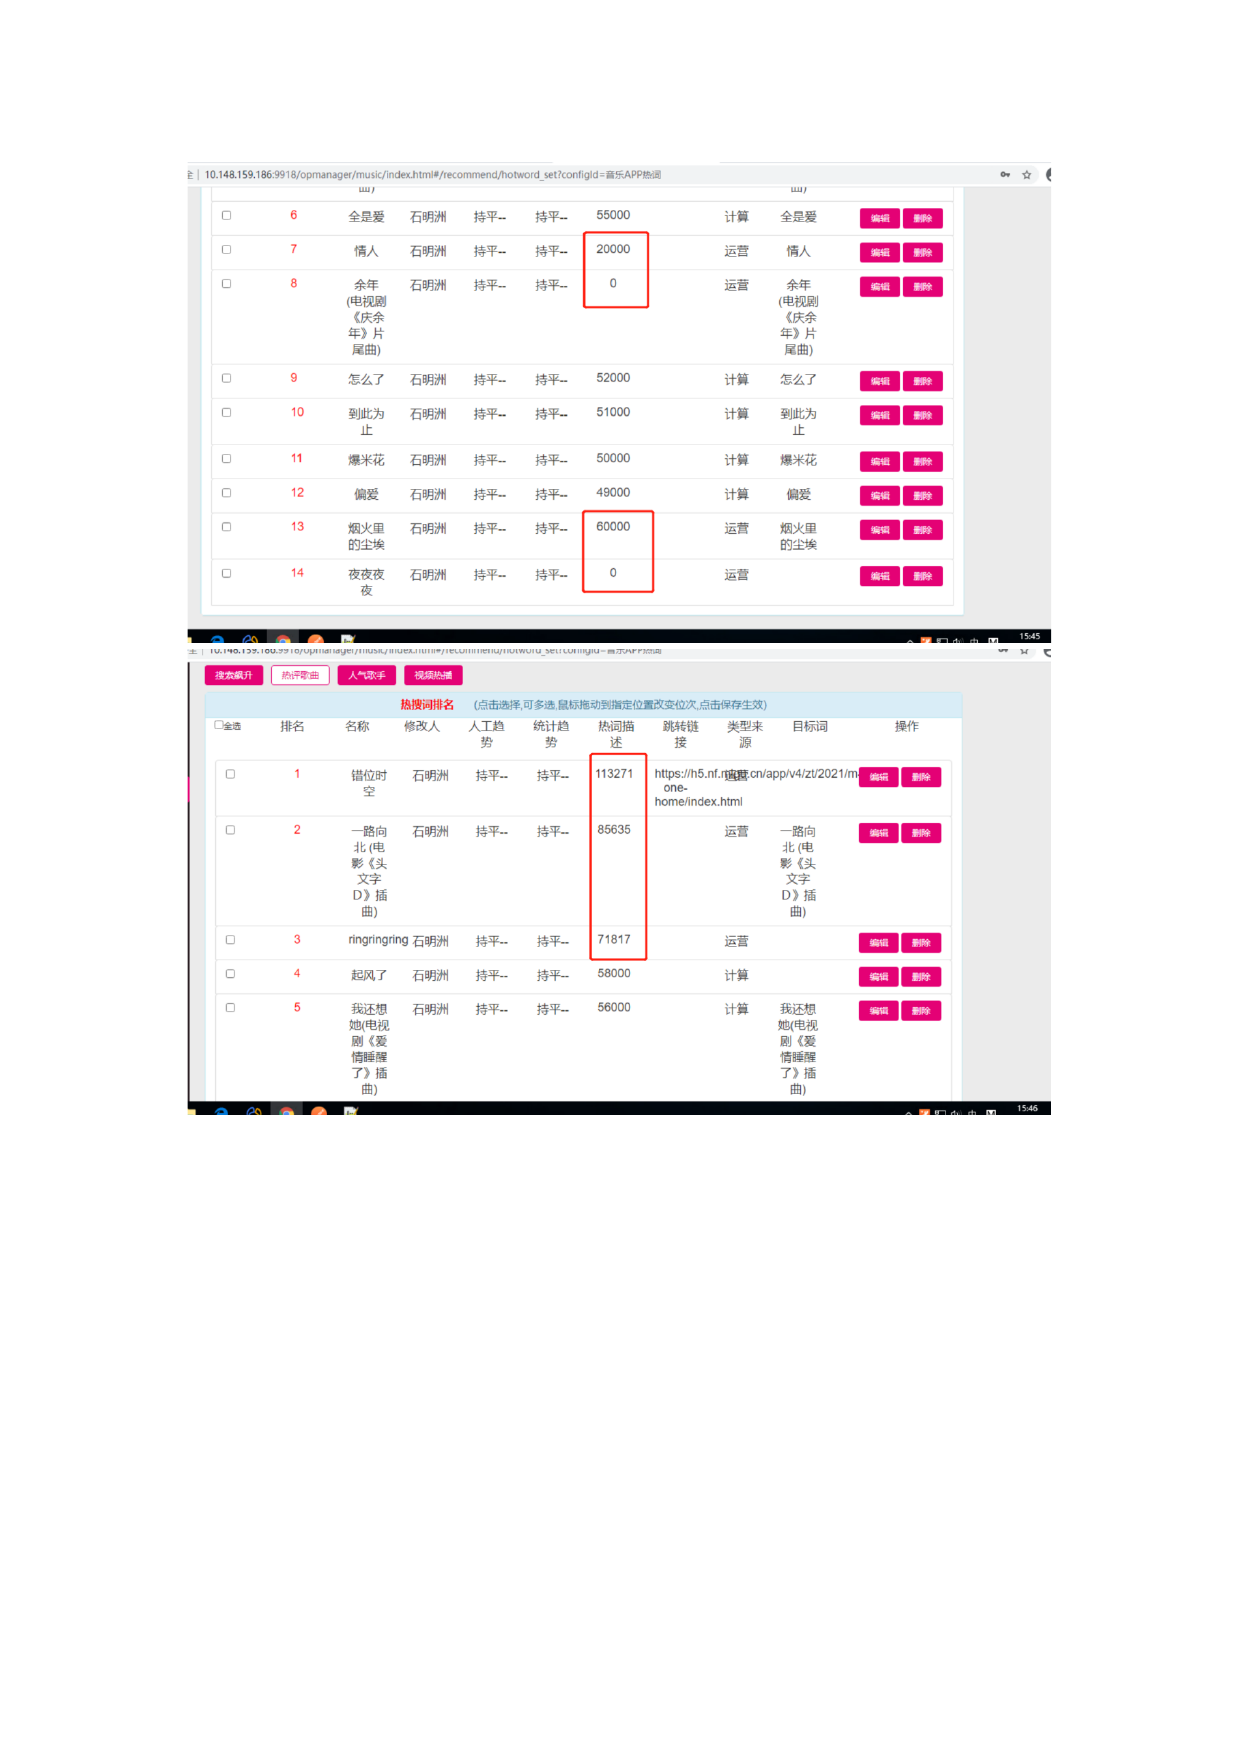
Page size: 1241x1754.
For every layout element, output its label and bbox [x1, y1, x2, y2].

picture [187, 649, 1051, 1115]
picture [187, 162, 1052, 643]
